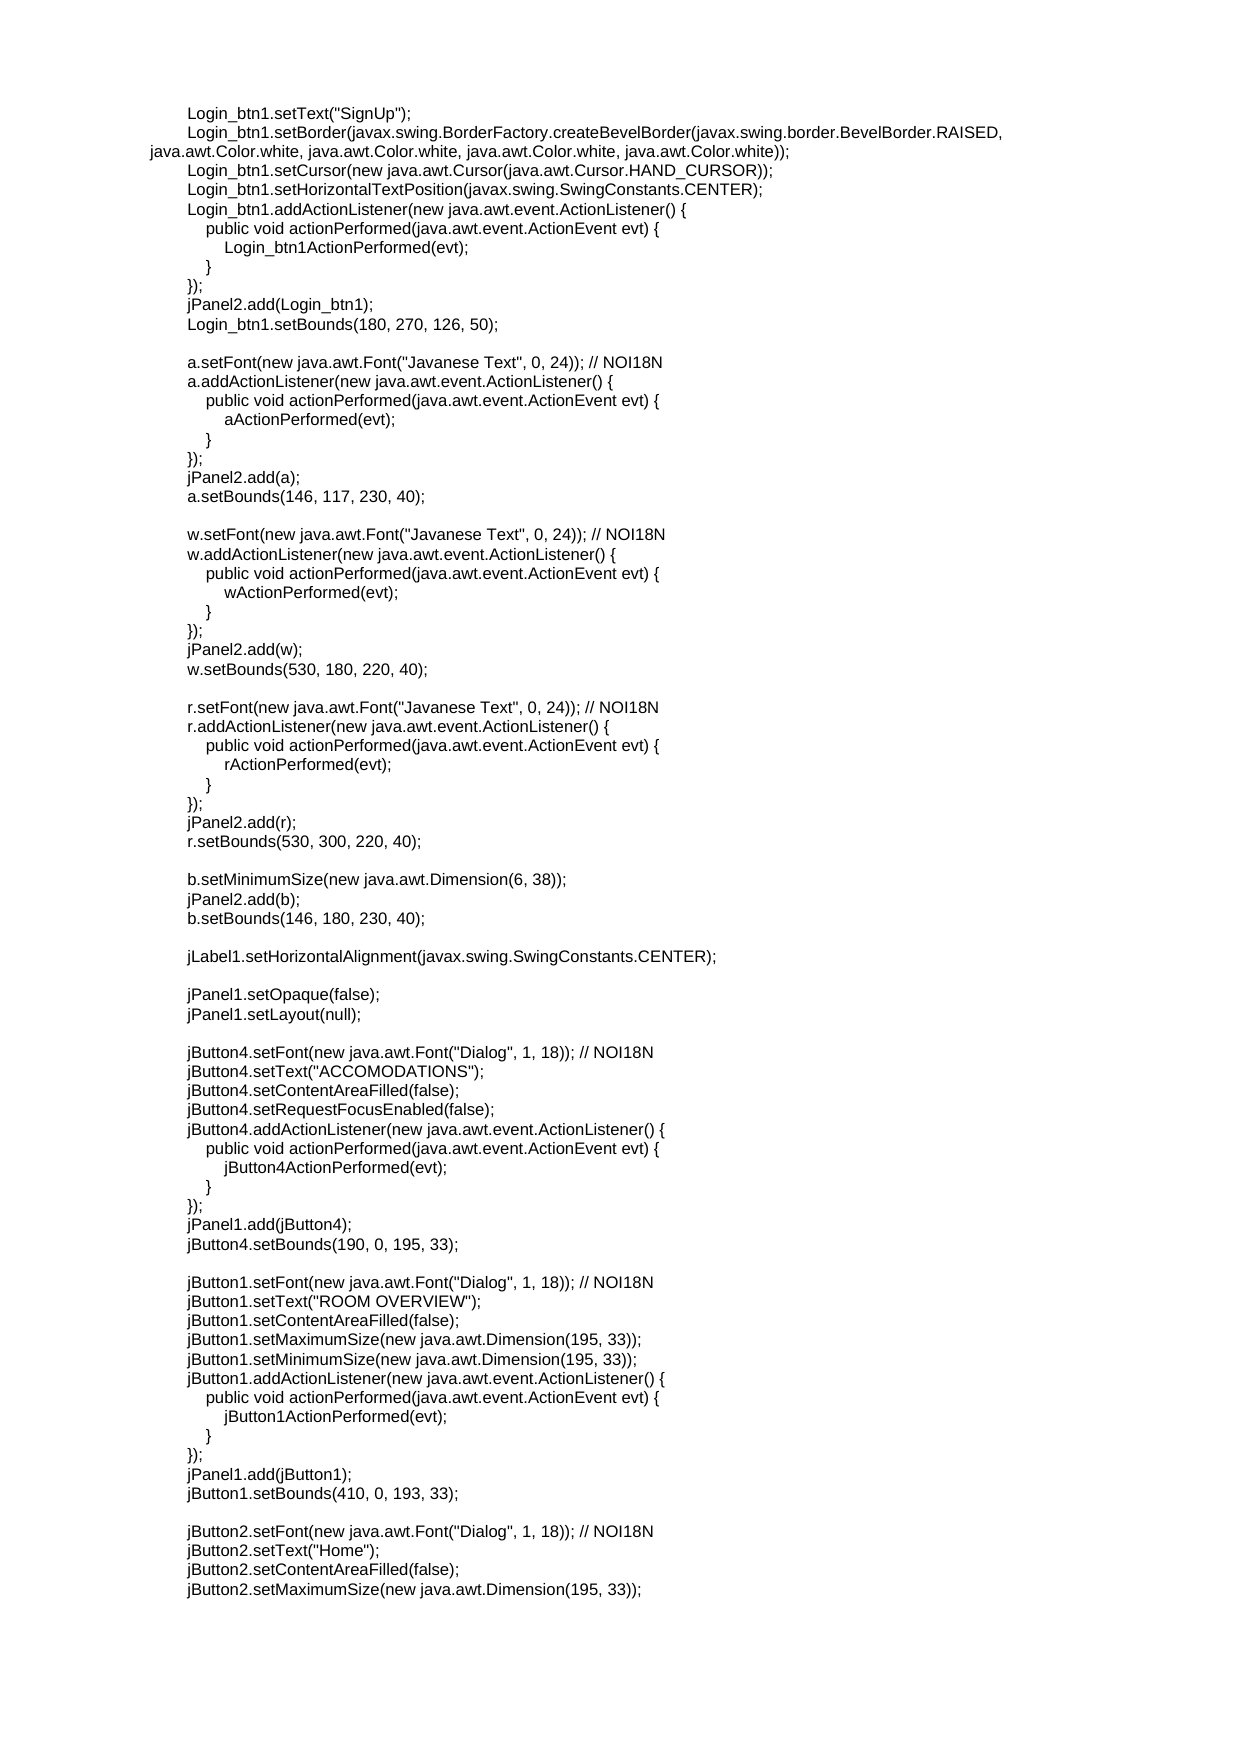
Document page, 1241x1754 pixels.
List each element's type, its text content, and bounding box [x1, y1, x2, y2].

text aActionPerformed(evt); [150, 410, 1090, 429]
text }); [150, 448, 1090, 468]
text b.setMinimumSize(new java.awt.Dimension(6, 38)); [150, 870, 1090, 889]
text Login_btn1.setBorder(javax.swing.BorderFactory.createBevelBorder(javax.swing.border.BevelBorder.RAISED, java.awt.Color.white, java.awt.Color.white, java.awt.Color.white, java.awt.Color.white)); [150, 123, 1090, 161]
text Login_btn1.setCursor(new java.awt.Cursor(java.awt.Cursor.HAND_CURSOR)); [150, 161, 1090, 180]
text rActionPerformed(evt); [150, 755, 1090, 774]
text jButton2.setContentAreaFilled(false); [150, 1560, 1090, 1579]
text public void actionPerformed(java.awt.event.ActionEvent evt) { [150, 736, 1090, 755]
text wActionPerformed(evt); [150, 583, 1090, 602]
text jButton4.addActionListener(new java.awt.event.ActionListener() { [150, 1119, 1090, 1138]
text Login_btn1ActionPerformed(evt); [150, 238, 1090, 257]
text w.addActionListener(new java.awt.event.ActionListener() { [150, 544, 1090, 563]
text jButton1.setMaximumSize(new java.awt.Dimension(195, 33)); [150, 1330, 1090, 1349]
text Login_btn1.setText("SignUp"); [150, 103, 1090, 123]
text a.addActionListener(new java.awt.event.ActionListener() { [150, 372, 1090, 391]
text jButton2.setMaximumSize(new java.awt.Dimension(195, 33)); [150, 1579, 1090, 1598]
text r.setFont(new java.awt.Font("Javanese Text", 0, 24)); // NOI18N [150, 698, 1090, 717]
text }); [150, 621, 1090, 640]
text w.setFont(new java.awt.Font("Javanese Text", 0, 24)); // NOI18N [150, 525, 1090, 544]
text }); [150, 793, 1090, 813]
text }); [150, 276, 1090, 295]
text jButton4.setBounds(190, 0, 195, 33); [150, 1234, 1090, 1253]
text b.setBounds(146, 180, 230, 40); [150, 908, 1090, 928]
text jButton1.setFont(new java.awt.Font("Dialog", 1, 18)); // NOI18N [150, 1273, 1090, 1292]
text jButton4ActionPerformed(evt); [150, 1158, 1090, 1177]
text public void actionPerformed(java.awt.event.ActionEvent evt) { [150, 218, 1090, 238]
text jButton4.setFont(new java.awt.Font("Dialog", 1, 18)); // NOI18N [150, 1043, 1090, 1062]
text jLabel1.setHorizontalAlignment(javax.swing.SwingConstants.CENTER); [150, 947, 1090, 966]
text jButton4.setRequestFocusEnabled(false); [150, 1100, 1090, 1119]
text jPanel2.add(Login_btn1); [150, 295, 1090, 314]
text jPanel1.add(jButton1); [150, 1464, 1090, 1483]
text public void actionPerformed(java.awt.event.ActionEvent evt) { [150, 1138, 1090, 1158]
text } [150, 257, 1090, 276]
text jButton1.addActionListener(new java.awt.event.ActionListener() { [150, 1368, 1090, 1388]
text jButton1.setText("ROOM OVERVIEW"); [150, 1292, 1090, 1311]
text jPanel2.add(w); [150, 640, 1090, 659]
text Login_btn1.addActionListener(new java.awt.event.ActionListener() { [150, 199, 1090, 218]
text jButton1ActionPerformed(evt); [150, 1407, 1090, 1426]
text jButton2.setText("Home"); [150, 1541, 1090, 1560]
text } [150, 1426, 1090, 1445]
text }); [150, 1196, 1090, 1215]
text jPanel1.setLayout(null); [150, 1004, 1090, 1023]
text a.setFont(new java.awt.Font("Javanese Text", 0, 24)); // NOI18N [150, 353, 1090, 372]
text r.setBounds(530, 300, 220, 40); [150, 832, 1090, 851]
text jPanel2.add(r); [150, 813, 1090, 832]
text } [150, 774, 1090, 793]
text }); [150, 1445, 1090, 1464]
text jButton2.setFont(new java.awt.Font("Dialog", 1, 18)); // NOI18N [150, 1522, 1090, 1541]
text w.setBounds(530, 180, 220, 40); [150, 659, 1090, 678]
text jPanel2.add(b); [150, 889, 1090, 908]
text } [150, 1177, 1090, 1196]
text jButton1.setMinimumSize(new java.awt.Dimension(195, 33)); [150, 1349, 1090, 1368]
text jButton1.setContentAreaFilled(false); [150, 1311, 1090, 1330]
text jButton1.setBounds(410, 0, 193, 33); [150, 1483, 1090, 1503]
text r.addActionListener(new java.awt.event.ActionListener() { [150, 717, 1090, 736]
text } [150, 602, 1090, 621]
text jButton4.setContentAreaFilled(false); [150, 1081, 1090, 1100]
text Login_btn1.setBounds(180, 270, 126, 50); [150, 314, 1090, 333]
text jPanel1.setOpaque(false); [150, 985, 1090, 1004]
text public void actionPerformed(java.awt.event.ActionEvent evt) { [150, 391, 1090, 410]
text jPanel2.add(a); [150, 468, 1090, 487]
text Login_btn1.setHorizontalTextPosition(javax.swing.SwingConstants.CENTER); [150, 180, 1090, 199]
text jPanel1.add(jButton4); [150, 1215, 1090, 1234]
text } [150, 429, 1090, 448]
text a.setBounds(146, 117, 230, 40); [150, 487, 1090, 506]
text public void actionPerformed(java.awt.event.ActionEvent evt) { [150, 1388, 1090, 1407]
text public void actionPerformed(java.awt.event.ActionEvent evt) { [150, 563, 1090, 583]
text jButton4.setText("ACCOMODATIONS"); [150, 1062, 1090, 1081]
